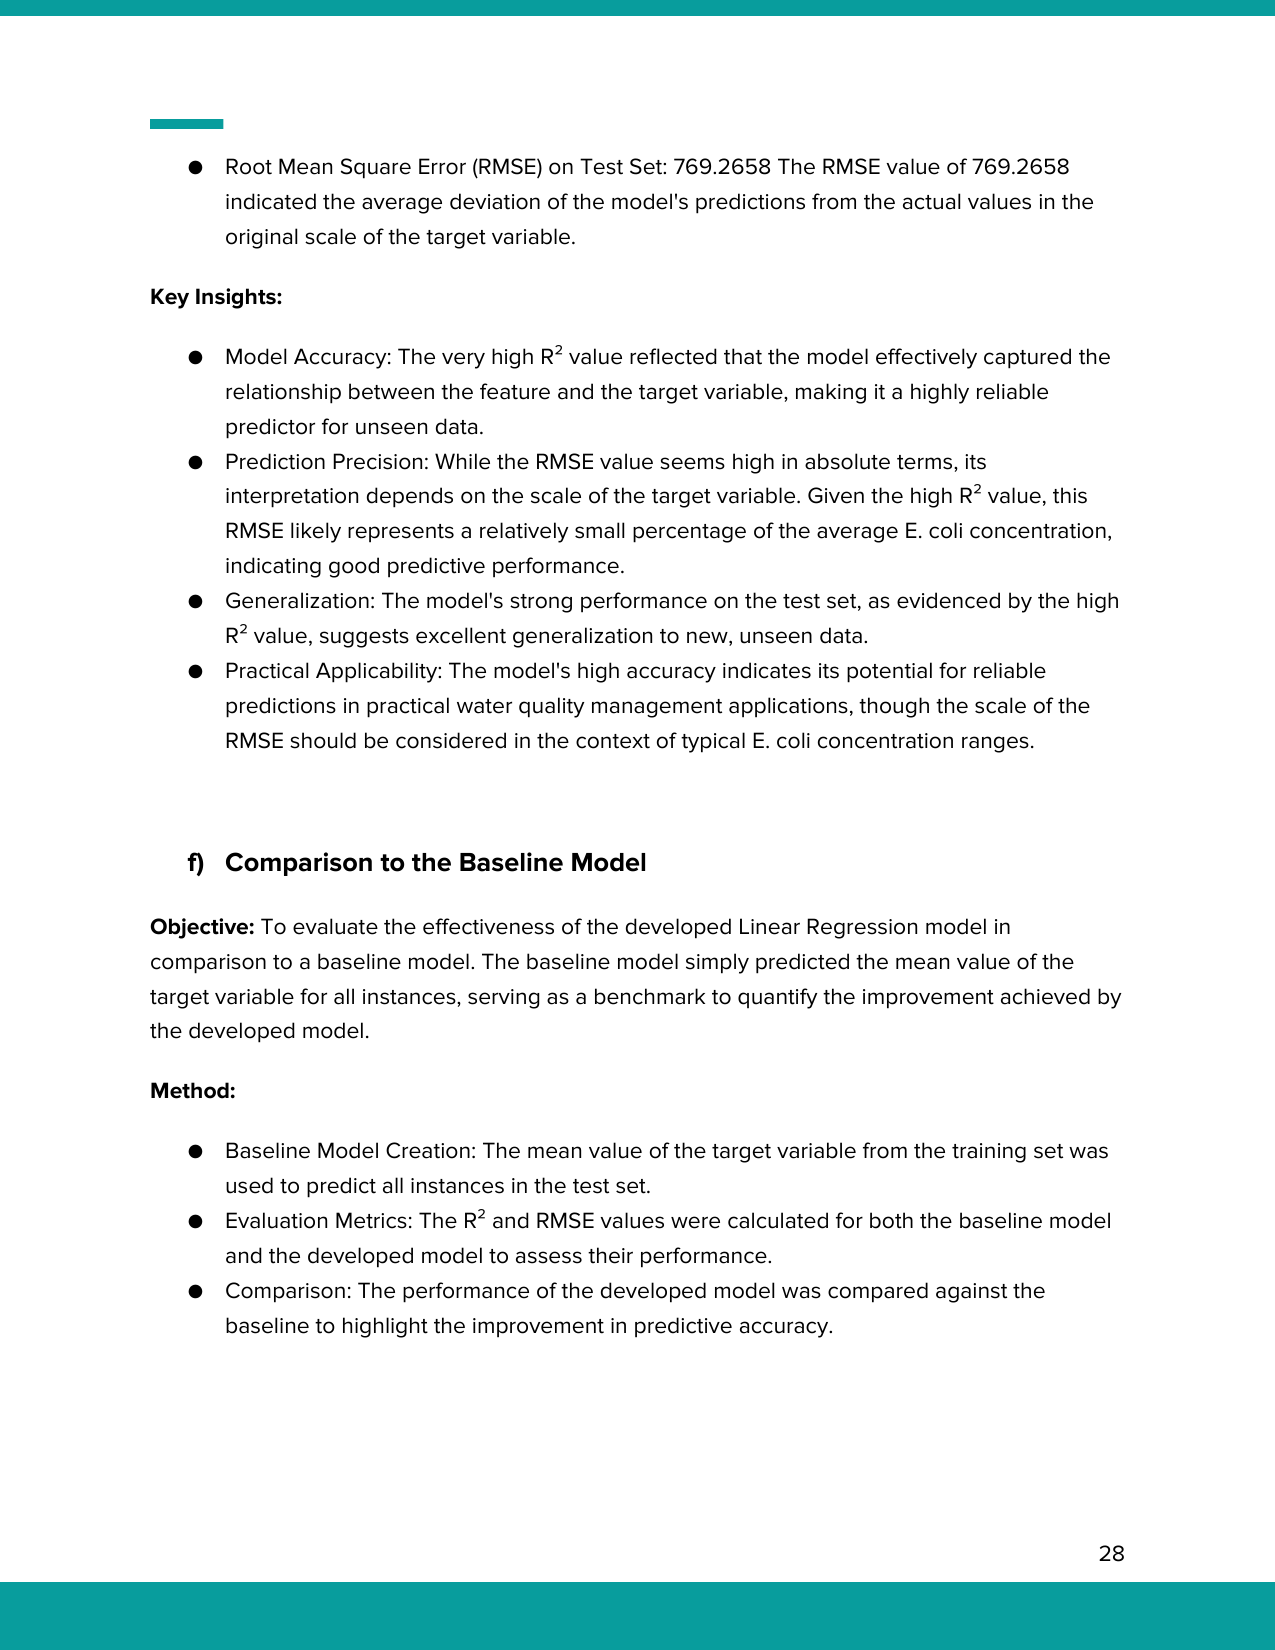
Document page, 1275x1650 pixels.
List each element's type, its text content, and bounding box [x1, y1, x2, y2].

list Generalization: The model's strong performance on the test set, as evidenced by the high R² value, suggests excellent generalization to new, unseen data. [187, 588, 1125, 650]
list Comparison: The performance of the developed model was compared against the baseline to highlight the improvement in predictive accuracy. [187, 1277, 1125, 1340]
text Key Insights: [150, 283, 1125, 311]
list Prediction Precision: While the RMSE value seems high in absolute terms, its interpretation depends on the scale of the target variable. Given the high R² value, this RMSE likely represents a relatively small percentage of the average E. coli concentration, indicating good predictive performance. [187, 448, 1125, 581]
list Comparison to the Baseline Model [187, 847, 1125, 880]
list Baseline Model Creation: The mean value of the target variable from the training set was used to predict all instances in the test set. [187, 1138, 1125, 1201]
list Model Accuracy: The very high R² value reflected that the model effectively captured the relationship between the feature and the target variable, making it a highly reliable predictor for unseen data. [187, 343, 1125, 441]
list Practical Applicability: The model's high accuracy indicates its potential for reliable predictions in practical water quality management applications, though the scale of the RMSE should be considered in the context of typical E. coli concentration ranges. [187, 657, 1125, 755]
list Evaluation Metrics: The R² and RMSE values were calculated for both the baseline model and the developed model to assess their performance. [187, 1207, 1125, 1270]
picture [150, 119, 224, 129]
picture [0, 1582, 1275, 1650]
list Root Mean Square Error (RMSE) on Test Set: 769.2658 The RMSE value of 769.2658 indicated the average deviation of the model's predictions from the actual values in the original scale of the target variable. [187, 154, 1125, 251]
text Objective: To evaluate the effectiveness of the developed Linear Regression model in comparison to a baseline model. The baseline model simply predicted the mean value of the target variable for all instances, serving as a benchmark to quantify the improvement achieved by the developed model. [150, 913, 1125, 1046]
picture [0, 0, 1275, 16]
text Method: [150, 1078, 1125, 1106]
